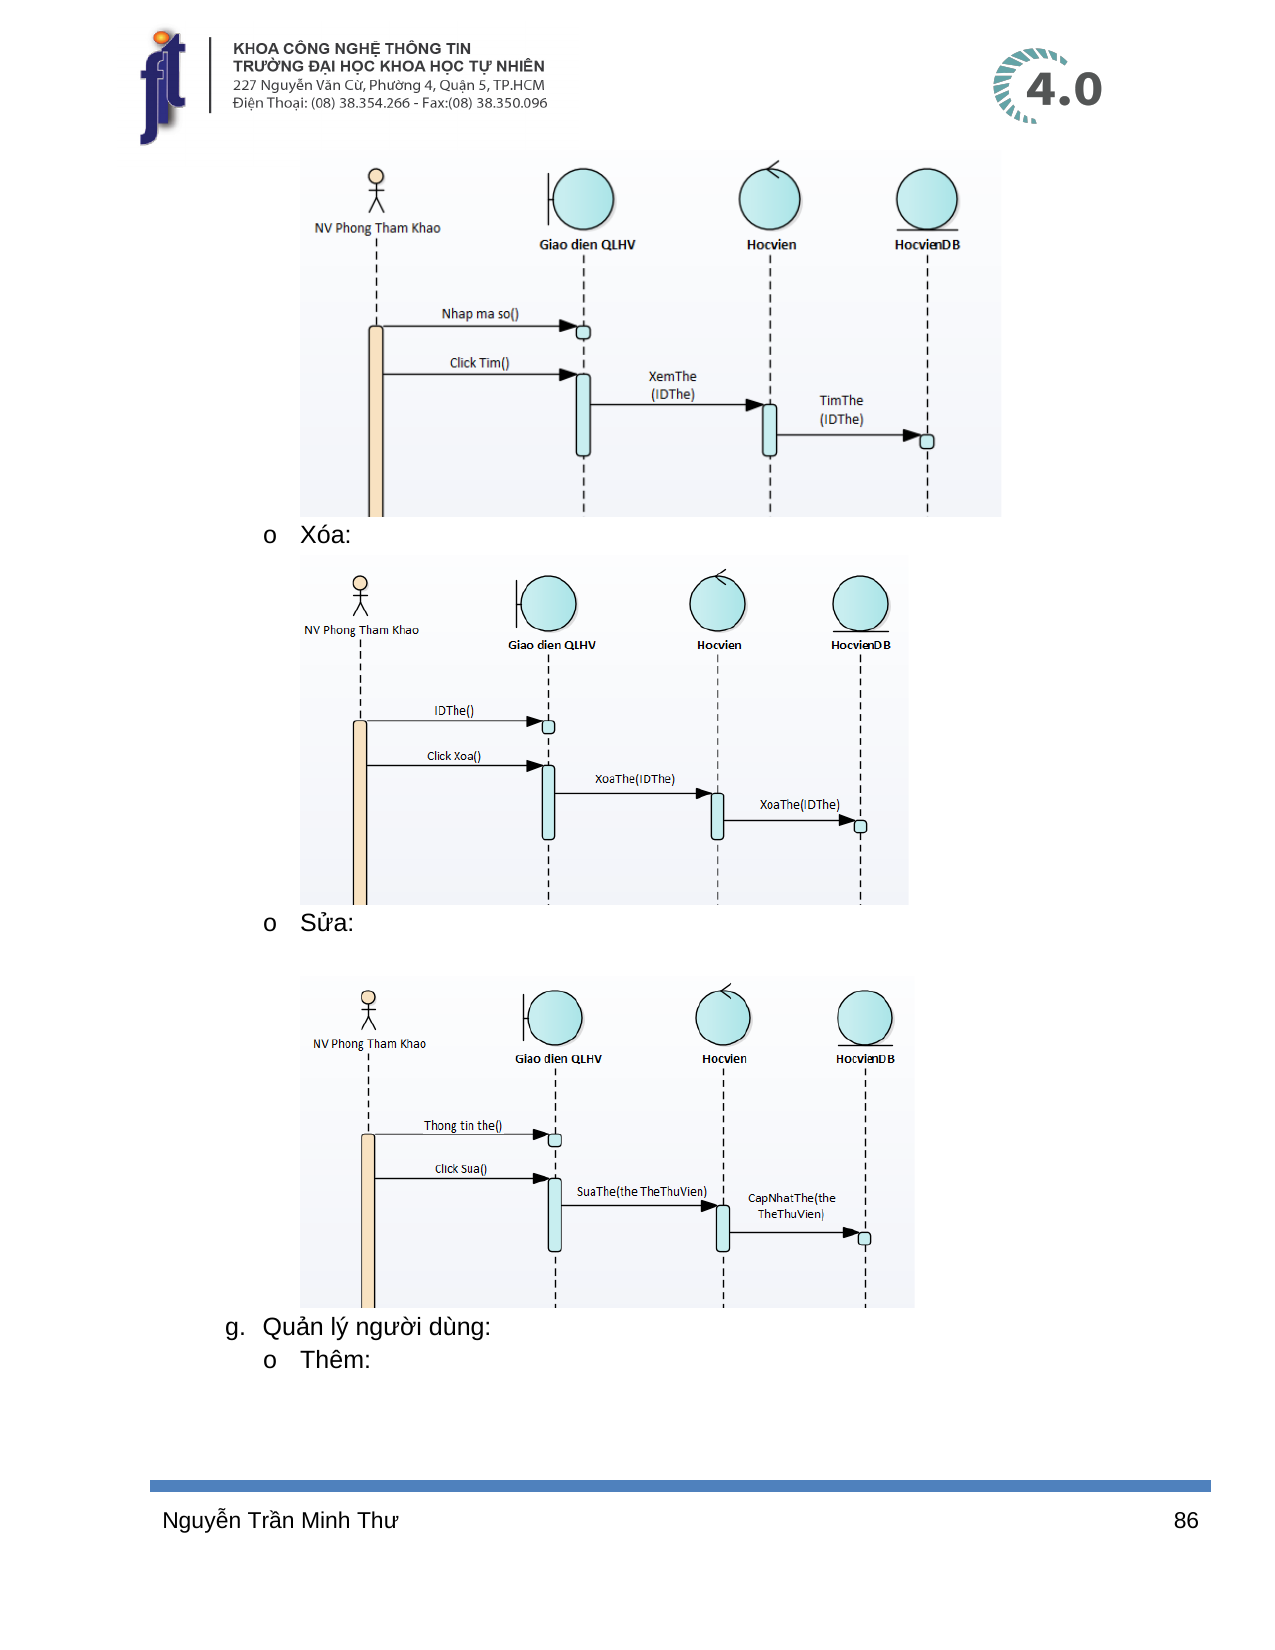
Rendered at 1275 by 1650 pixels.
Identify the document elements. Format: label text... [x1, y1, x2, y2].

list Xóa: [262, 520, 1211, 551]
picture [300, 555, 909, 905]
picture [117, 21, 1002, 517]
list Sửa: [262, 908, 1211, 939]
list Thêm: [262, 1345, 1211, 1376]
picture [300, 976, 915, 1308]
picture [985, 41, 1108, 127]
list Quản lý người dùng: [225, 1312, 1211, 1341]
